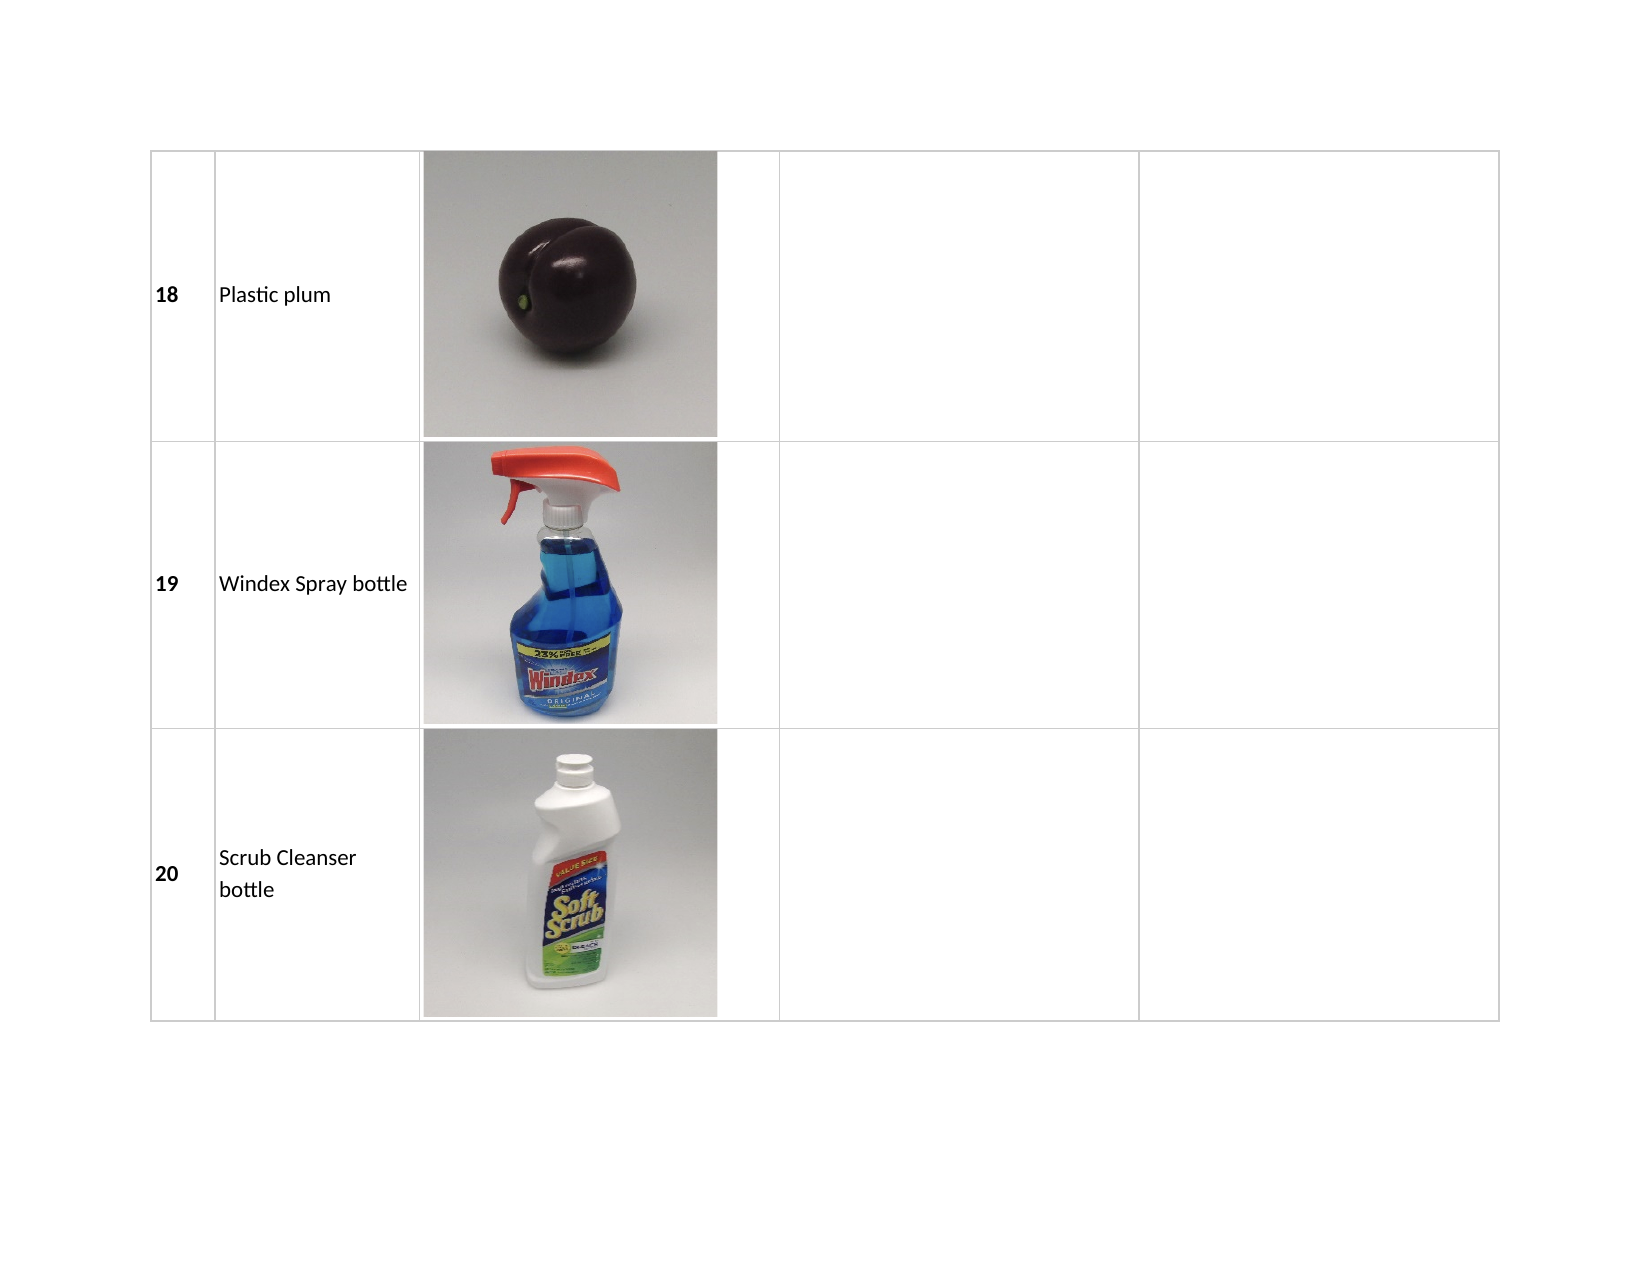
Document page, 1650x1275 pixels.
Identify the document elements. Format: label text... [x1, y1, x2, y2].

table_cell Scrub Cleanser bottle [216, 729, 419, 1020]
table_cell [420, 442, 779, 727]
table_cell 19 [152, 442, 214, 727]
table_cell [420, 152, 779, 441]
picture [423, 151, 718, 437]
table_cell [780, 152, 1138, 441]
table_cell [780, 729, 1138, 1020]
picture [423, 729, 718, 1017]
table_cell [780, 442, 1138, 727]
table_cell [1140, 442, 1498, 727]
table_cell Plastic plum [216, 152, 419, 441]
table_cell [1140, 152, 1498, 441]
table_cell [1140, 729, 1498, 1020]
table_cell 18 [152, 152, 214, 441]
table_cell 20 [152, 729, 214, 1020]
picture [423, 442, 718, 724]
table_cell Windex Spray bottle [216, 442, 419, 727]
table_cell [420, 729, 779, 1020]
